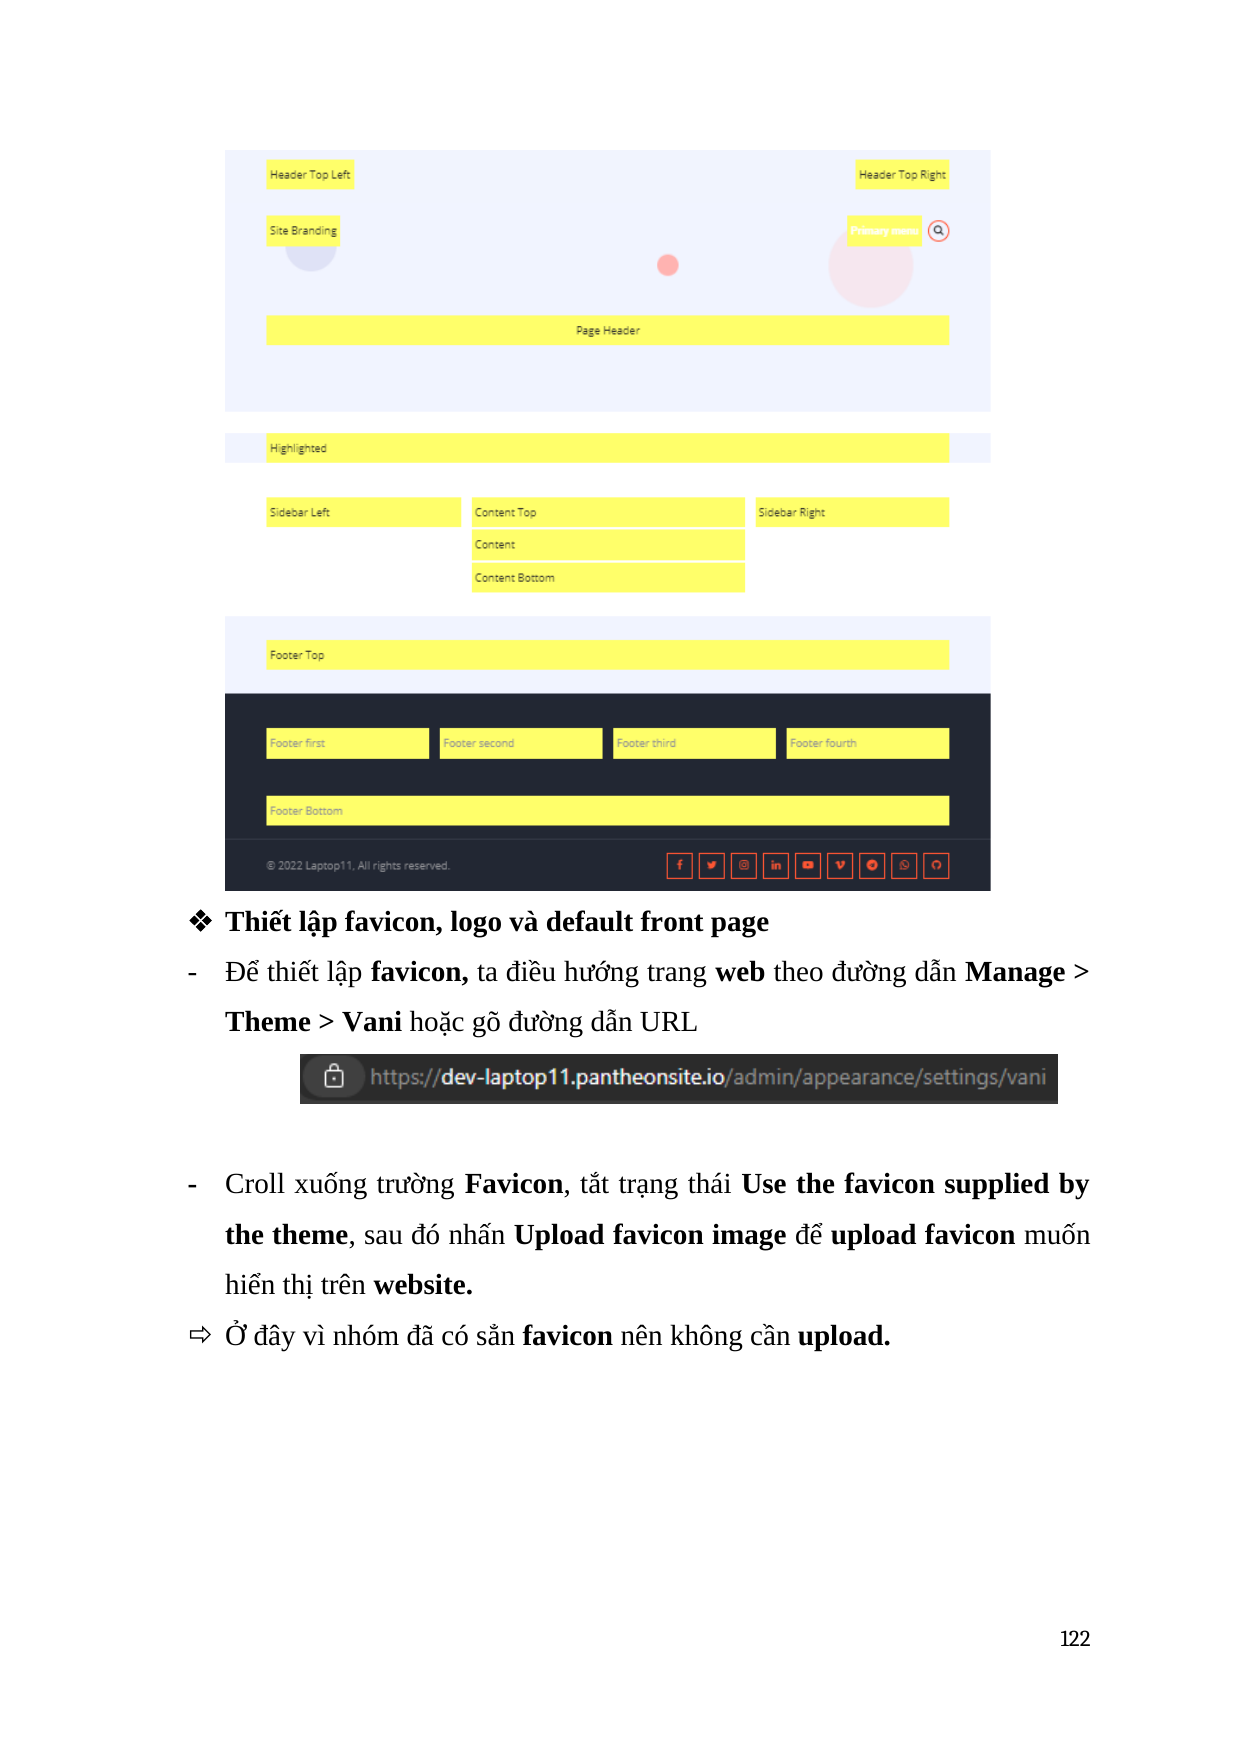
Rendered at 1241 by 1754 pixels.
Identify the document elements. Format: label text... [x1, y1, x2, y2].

picture [300, 1054, 1058, 1104]
list Croll xuống trường Favicon, tắt trạng thái Use the favicon supplied by the theme, sau đó nhấn Upload favicon image để upload favicon muốn hiển thị trên website. [187, 1167, 1090, 1301]
list Ở đây vì nhóm đã có sẳn favicon nên không cần upload. [187, 1318, 1090, 1351]
picture [225, 150, 991, 891]
list Thiết lập favicon, logo và default front page [187, 904, 1090, 937]
list Để thiết lập favicon, ta điều hướng trang web theo đường dẫn Manage > Theme > Vani hoặc gõ đường dẫn URL [187, 954, 1090, 1038]
